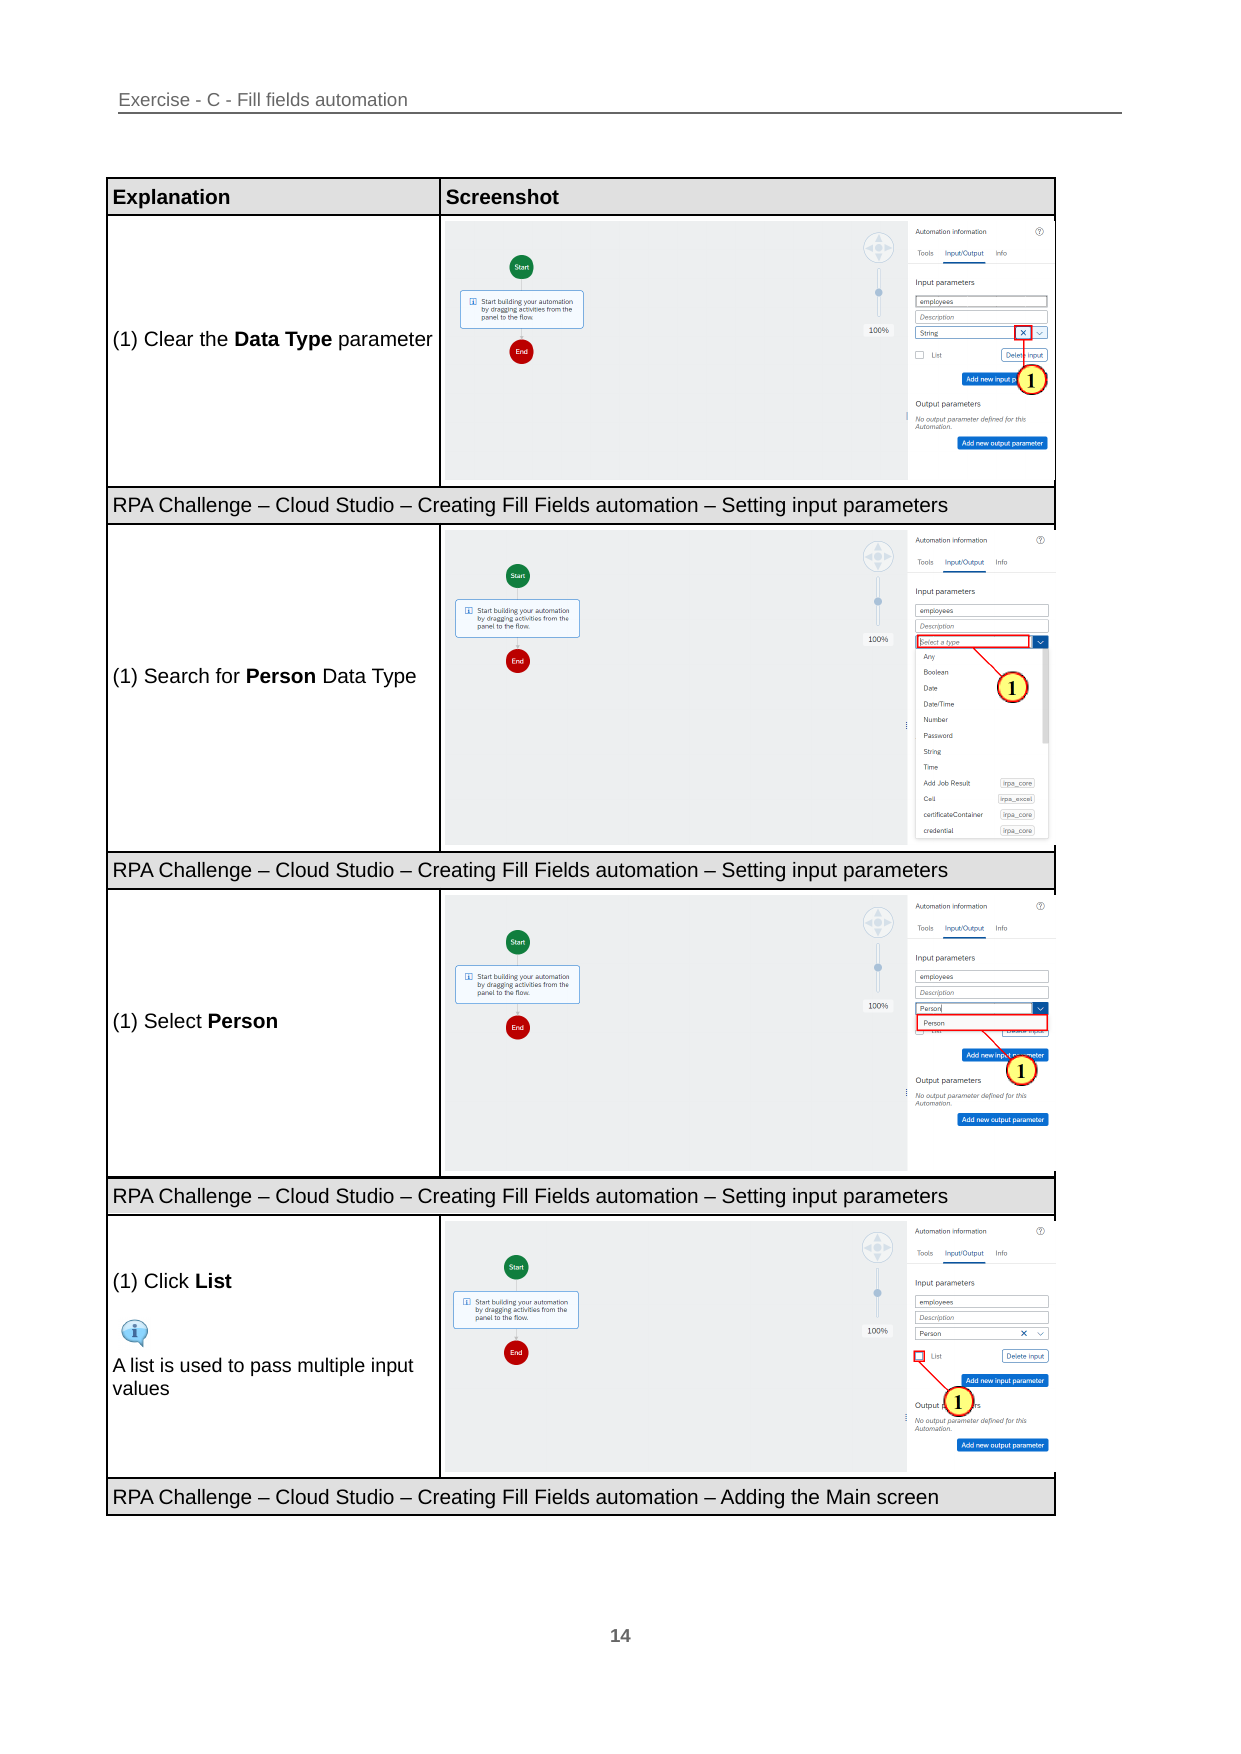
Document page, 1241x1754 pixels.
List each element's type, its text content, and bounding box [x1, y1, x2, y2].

picture [445, 221, 1055, 480]
table_cell [441, 1216, 1054, 1477]
table_cell [441, 890, 1054, 1176]
table_cell RPA Challenge – Cloud Studio – Creating Fill Fields automation – Setting input parameters [108, 488, 1054, 523]
table_cell (1) Select Person [108, 890, 439, 1176]
picture [445, 895, 1056, 1171]
picture [445, 530, 1056, 845]
table_cell (1) Clear the Data Type parameter [108, 216, 439, 486]
table_cell RPA Challenge – Cloud Studio – Creating Fill Fields automation – Adding the Main screen [108, 1479, 1054, 1514]
picture [445, 1221, 1056, 1472]
table_cell (1) Search for Person Data Type [108, 525, 439, 851]
table_header Screenshot [441, 179, 1054, 214]
table_cell [441, 216, 1054, 486]
table_cell [441, 525, 1054, 851]
picture [118, 1317, 151, 1350]
table_header Explanation [108, 179, 439, 214]
table_cell RPA Challenge – Cloud Studio – Creating Fill Fields automation – Setting input parameters [108, 1179, 1054, 1213]
table_cell RPA Challenge – Cloud Studio – Creating Fill Fields automation – Setting input parameters [108, 853, 1054, 888]
table_cell (1) Click List A list is used to pass multiple input values [108, 1216, 439, 1477]
